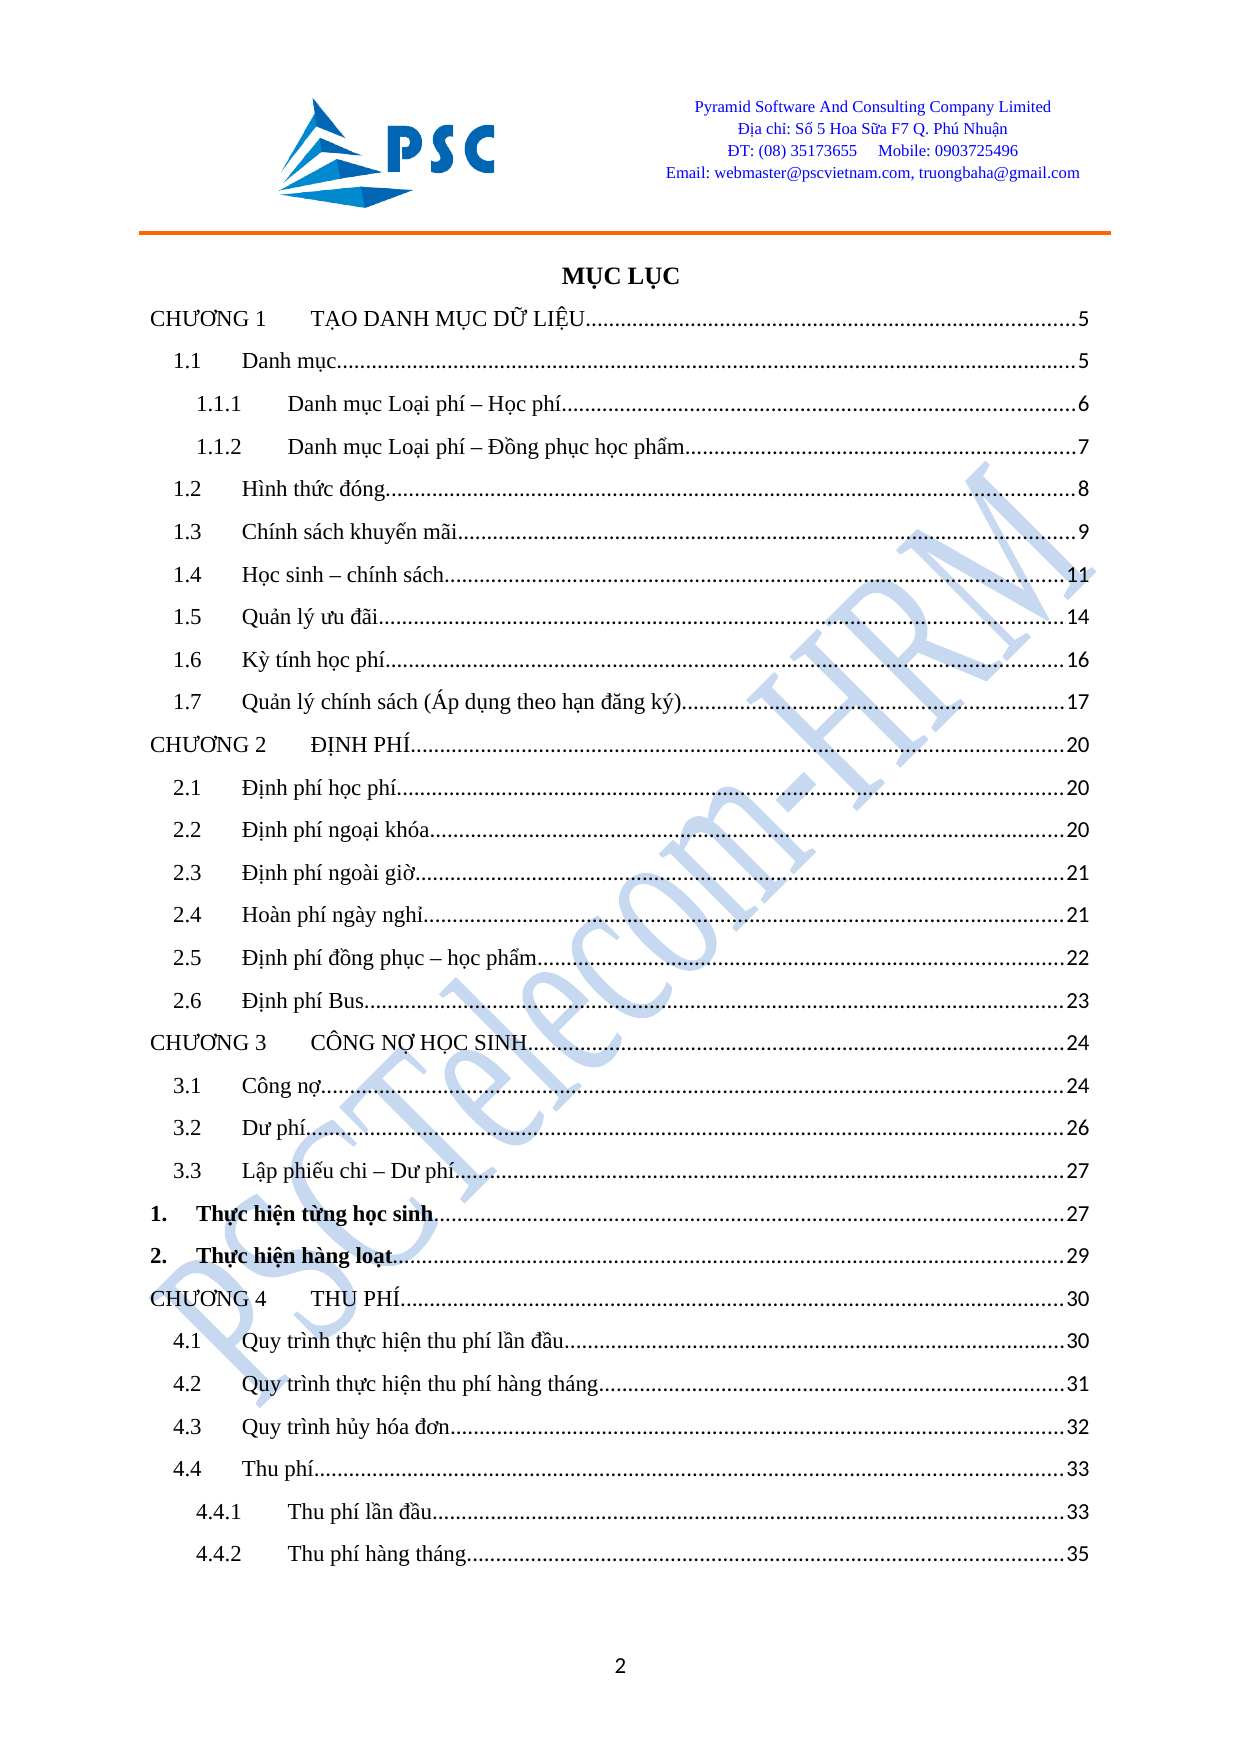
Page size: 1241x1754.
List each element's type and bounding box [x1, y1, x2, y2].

picture [275, 93, 498, 213]
